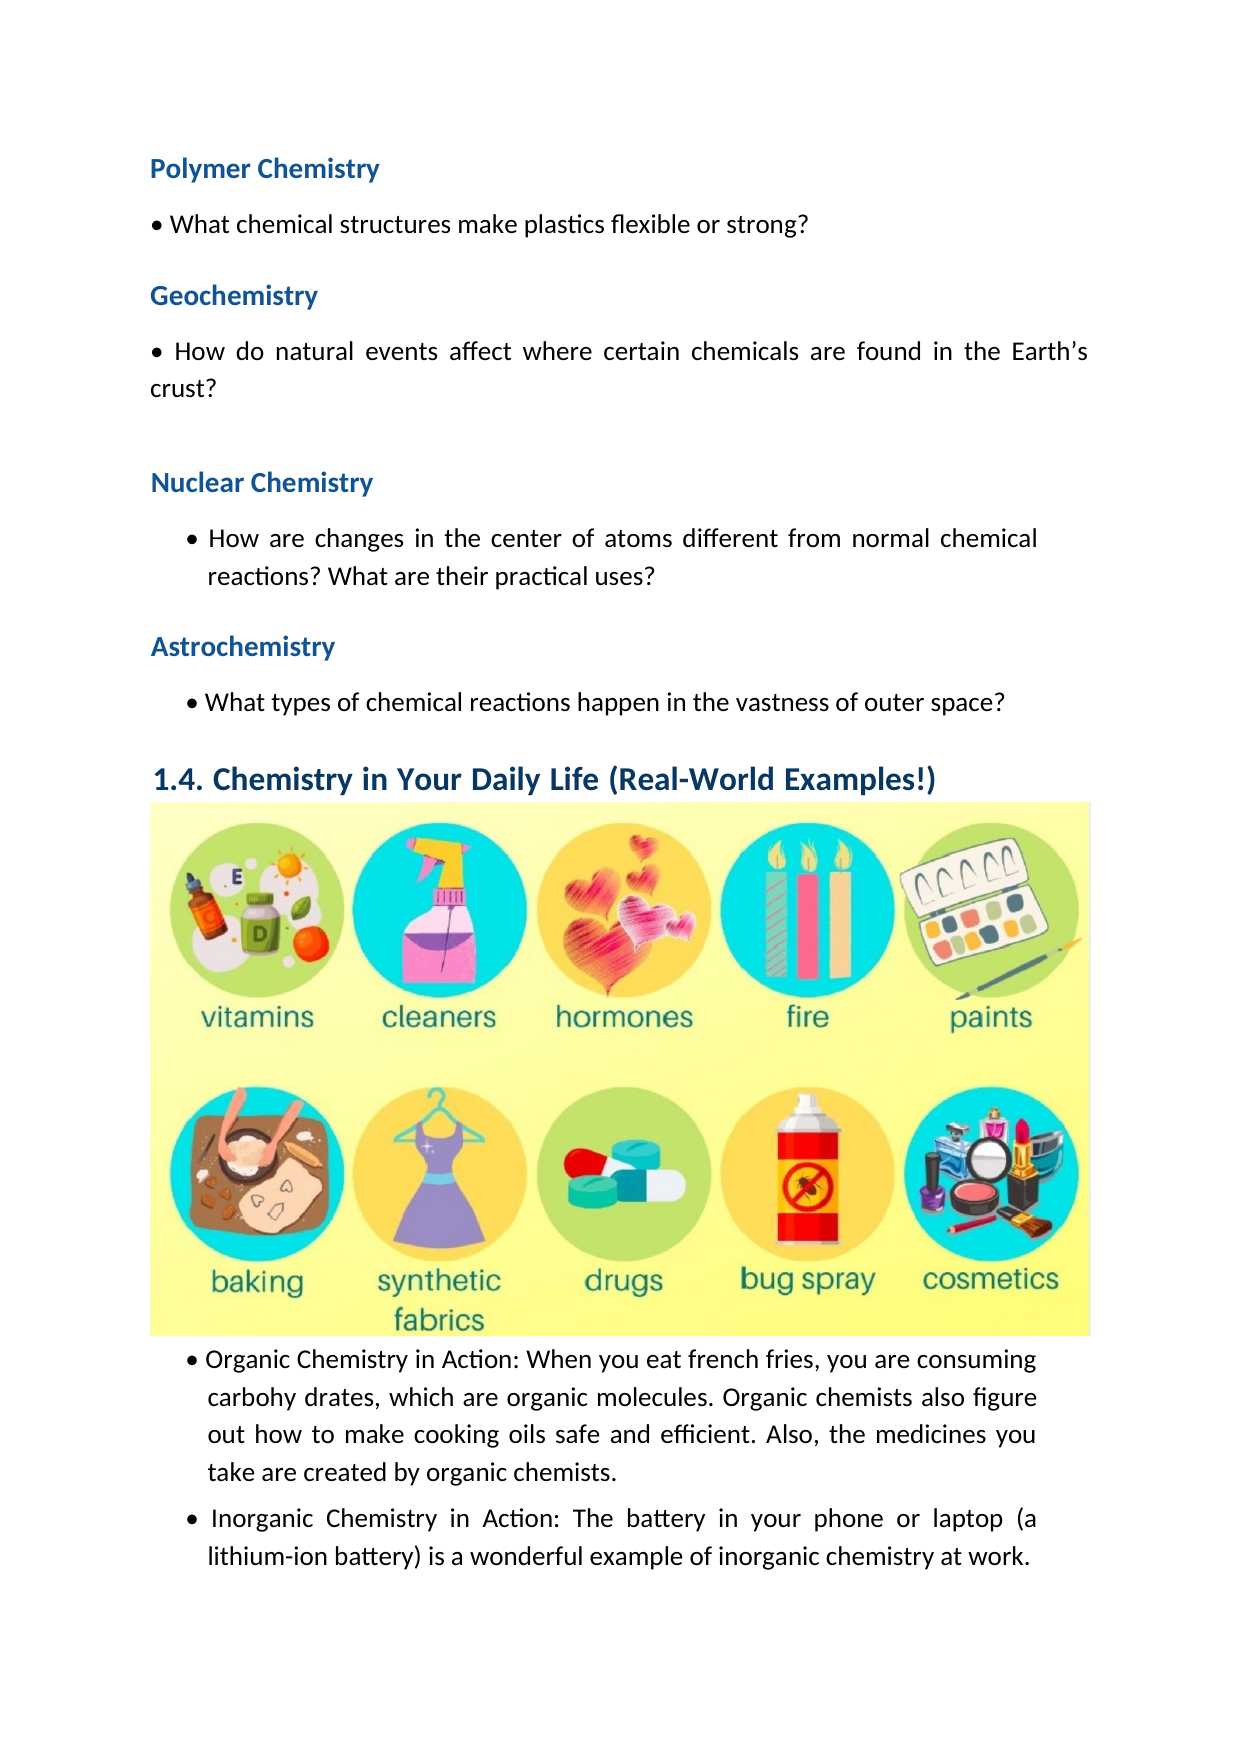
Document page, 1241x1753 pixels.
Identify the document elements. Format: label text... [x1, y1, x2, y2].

text 1.4. Chemistry in Your Daily Life (Real-World Examples!) [150, 758, 947, 802]
text • Organic Chemistry in Action: When you eat french fries, you are consuming carbohy drates, which are organic molecules. Organic chemists also figure out how to make cooking oils safe and efficient. Also, the medicines you take are created by organic chemists. [185, 1342, 1039, 1488]
text Nuclear Chemistry [151, 464, 1090, 500]
text Polymer Chemistry [150, 150, 1090, 186]
text • Inorganic Chemistry in Action: The battery in your phone or laptop (a lithium-ion battery) is a wonderful example of inorganic chemistry at work. [185, 1501, 1039, 1572]
picture [150, 802, 1091, 1336]
text • What chemical structures make plastics flexible or strong? [150, 207, 1090, 240]
text Geochemistry [150, 277, 1090, 312]
text • How are changes in the center of atoms different from normal chemical reactions? What are their practical uses? [185, 521, 1039, 592]
text • How do natural events affect where certain chemicals are found in the Earth’s crust? [150, 334, 1090, 405]
text • What types of chemical reactions happen in the vastness of outer space? [185, 685, 1090, 718]
text Astrochemistry [151, 628, 1090, 664]
